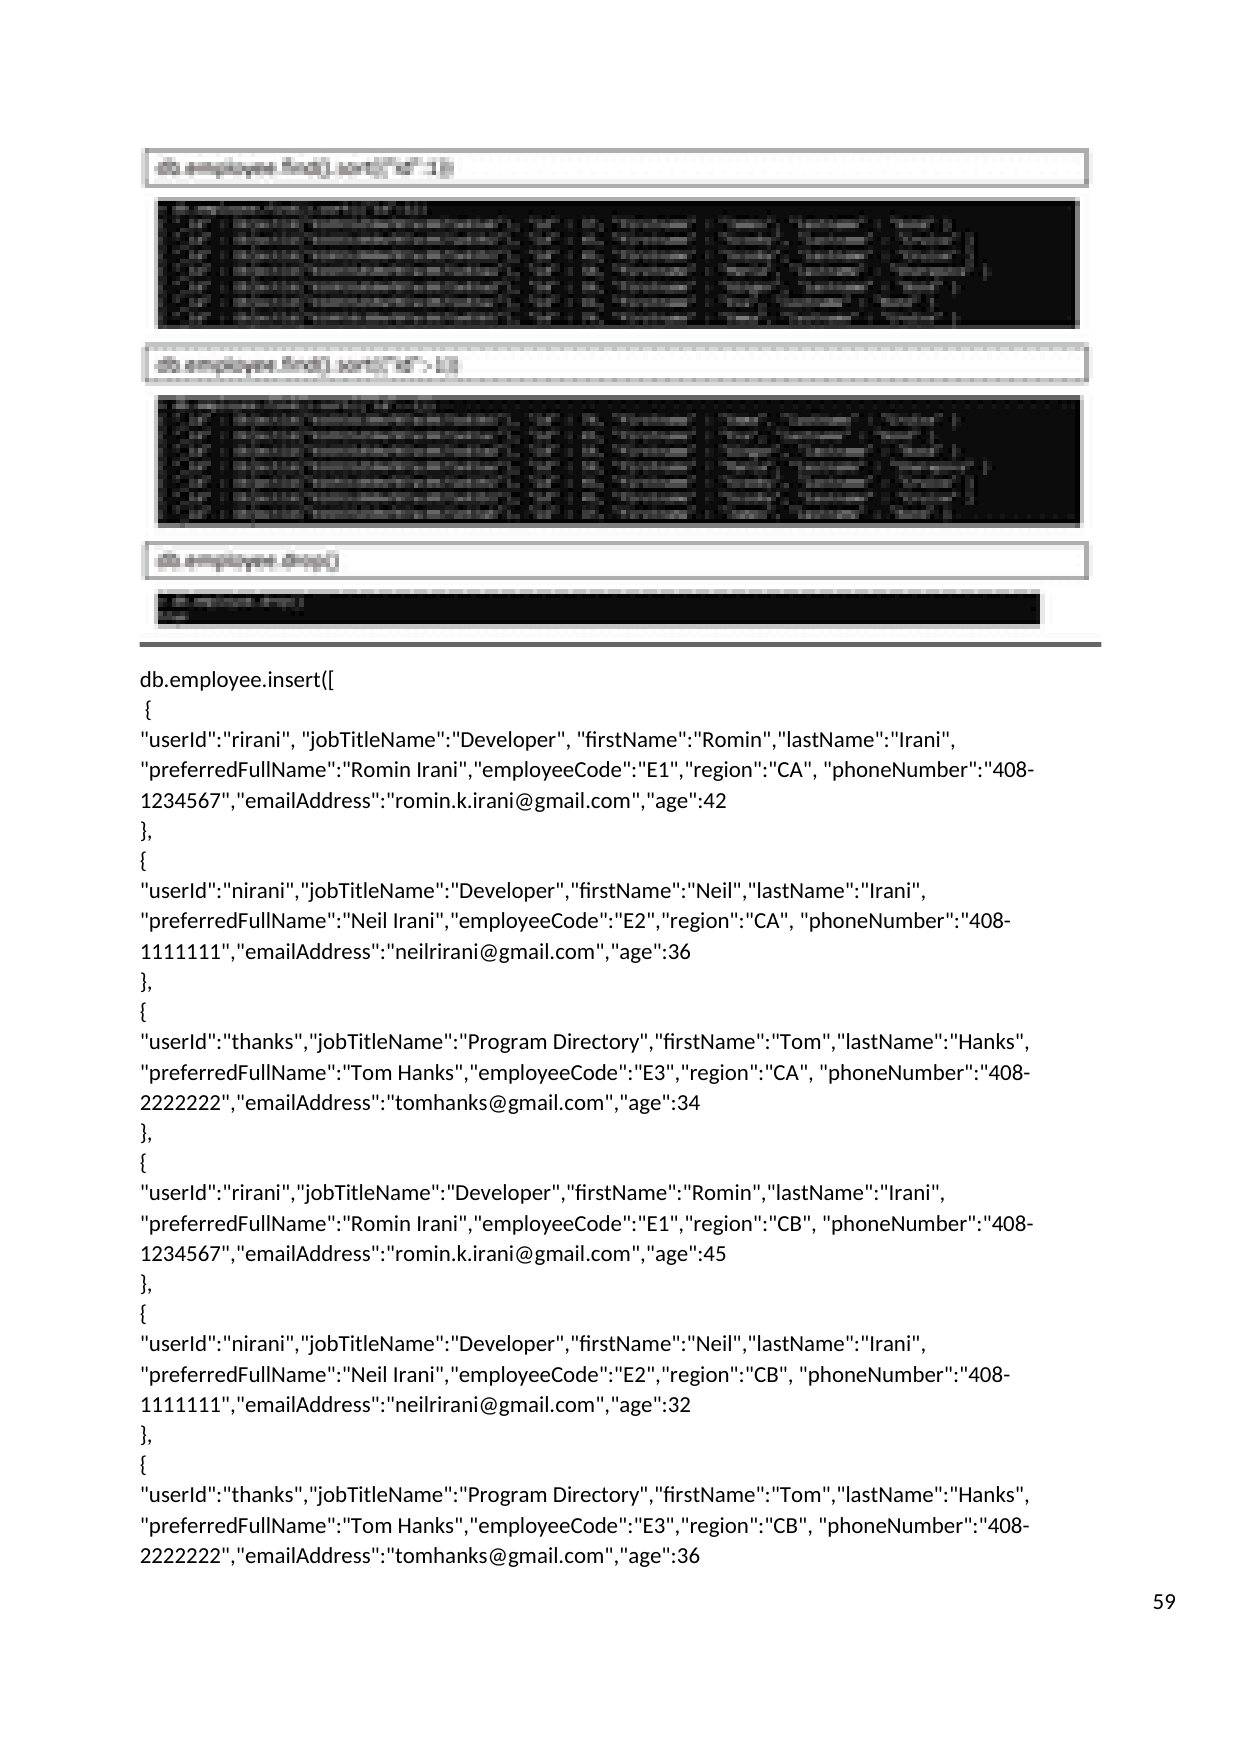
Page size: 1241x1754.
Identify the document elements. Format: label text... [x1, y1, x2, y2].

text }, [139, 967, 1176, 995]
text { [139, 1299, 1176, 1327]
text { [139, 1450, 1176, 1478]
text }, [139, 1420, 1176, 1448]
text { [139, 997, 1176, 1025]
text { [139, 695, 1176, 723]
text "userId":"nirani","jobTitleName":"Developer","firstName":"Neil","lastName":"Irani", "preferredFullName":"Neil Irani","employeeCode":"E2","region":"CB", "phoneNumber":"408-1111111","emailAddress":"neilrirani@gmail.com","age":32 [139, 1329, 1176, 1418]
picture [139, 147, 1102, 647]
text "userId":"nirani","jobTitleName":"Developer","firstName":"Neil","lastName":"Irani", "preferredFullName":"Neil Irani","employeeCode":"E2","region":"CA", "phoneNumber":"408-1111111","emailAddress":"neilrirani@gmail.com","age":36 [139, 876, 1176, 965]
text "userId":"thanks","jobTitleName":"Program Directory","firstName":"Tom","lastName":"Hanks", "preferredFullName":"Tom Hanks","employeeCode":"E3","region":"CB", "phoneNumber":"408-2222222","emailAddress":"tomhanks@gmail.com","age":36 [139, 1481, 1176, 1569]
text "userId":"rirani", "jobTitleName":"Developer", "firstName":"Romin","lastName":"Irani", "preferredFullName":"Romin Irani","employeeCode":"E1","region":"CA", "phoneNumber":"408-1234567","emailAddress":"romin.k.irani@gmail.com","age":42 [139, 725, 1176, 814]
text }, [139, 816, 1176, 844]
text { [139, 846, 1176, 874]
text { [139, 1148, 1176, 1176]
text }, [139, 1118, 1176, 1146]
text db.employee.insert([ [139, 665, 1176, 693]
text "userId":"thanks","jobTitleName":"Program Directory","firstName":"Tom","lastName":"Hanks", "preferredFullName":"Tom Hanks","employeeCode":"E3","region":"CA", "phoneNumber":"408-2222222","emailAddress":"tomhanks@gmail.com","age":34 [139, 1027, 1176, 1116]
text "userId":"rirani","jobTitleName":"Developer","firstName":"Romin","lastName":"Irani", "preferredFullName":"Romin Irani","employeeCode":"E1","region":"CB", "phoneNumber":"408-1234567","emailAddress":"romin.k.irani@gmail.com","age":45 [139, 1178, 1176, 1267]
text }, [139, 1269, 1176, 1297]
